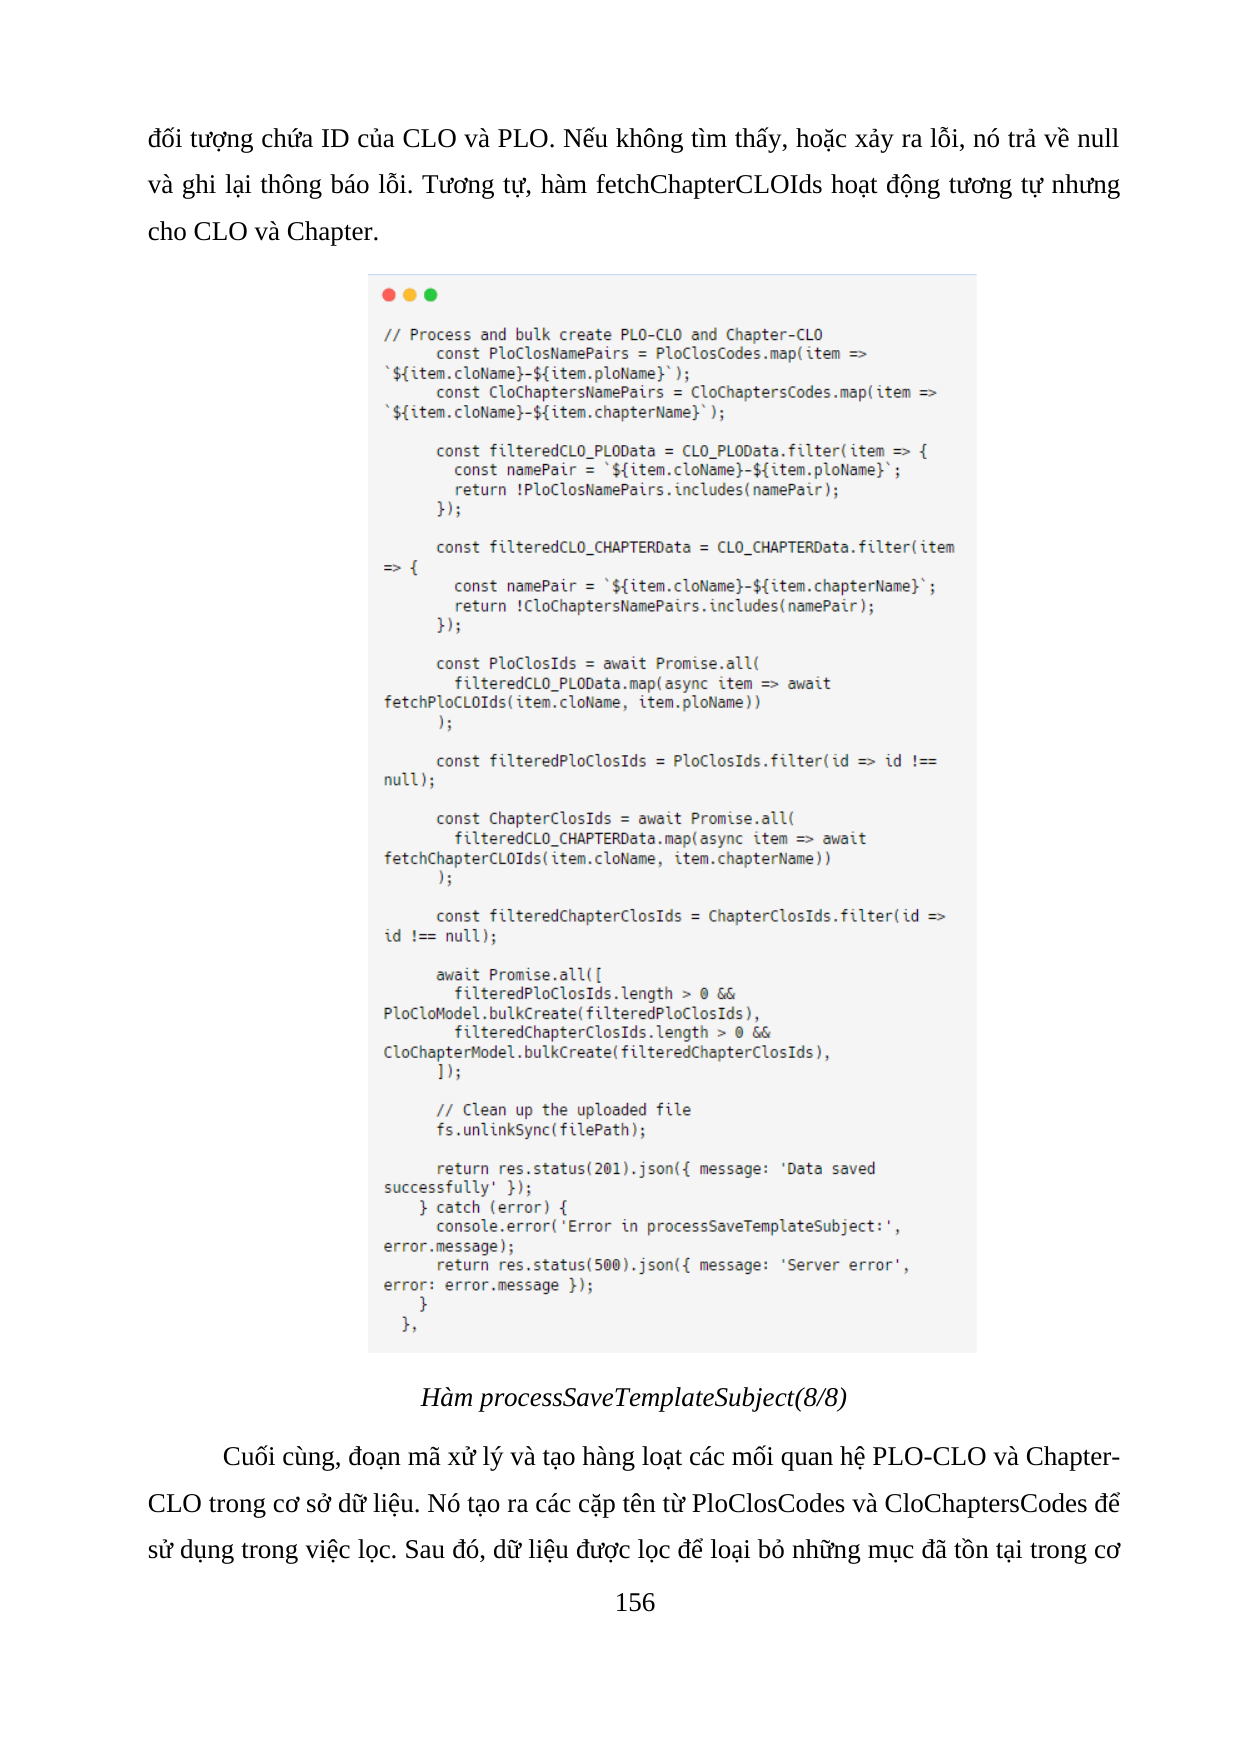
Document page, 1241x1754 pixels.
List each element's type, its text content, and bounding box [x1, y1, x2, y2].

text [148, 122, 1122, 246]
picture [368, 274, 977, 1353]
text Hàm processSaveTemplateSubject(8/8) [148, 1381, 1122, 1412]
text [148, 1440, 1122, 1565]
